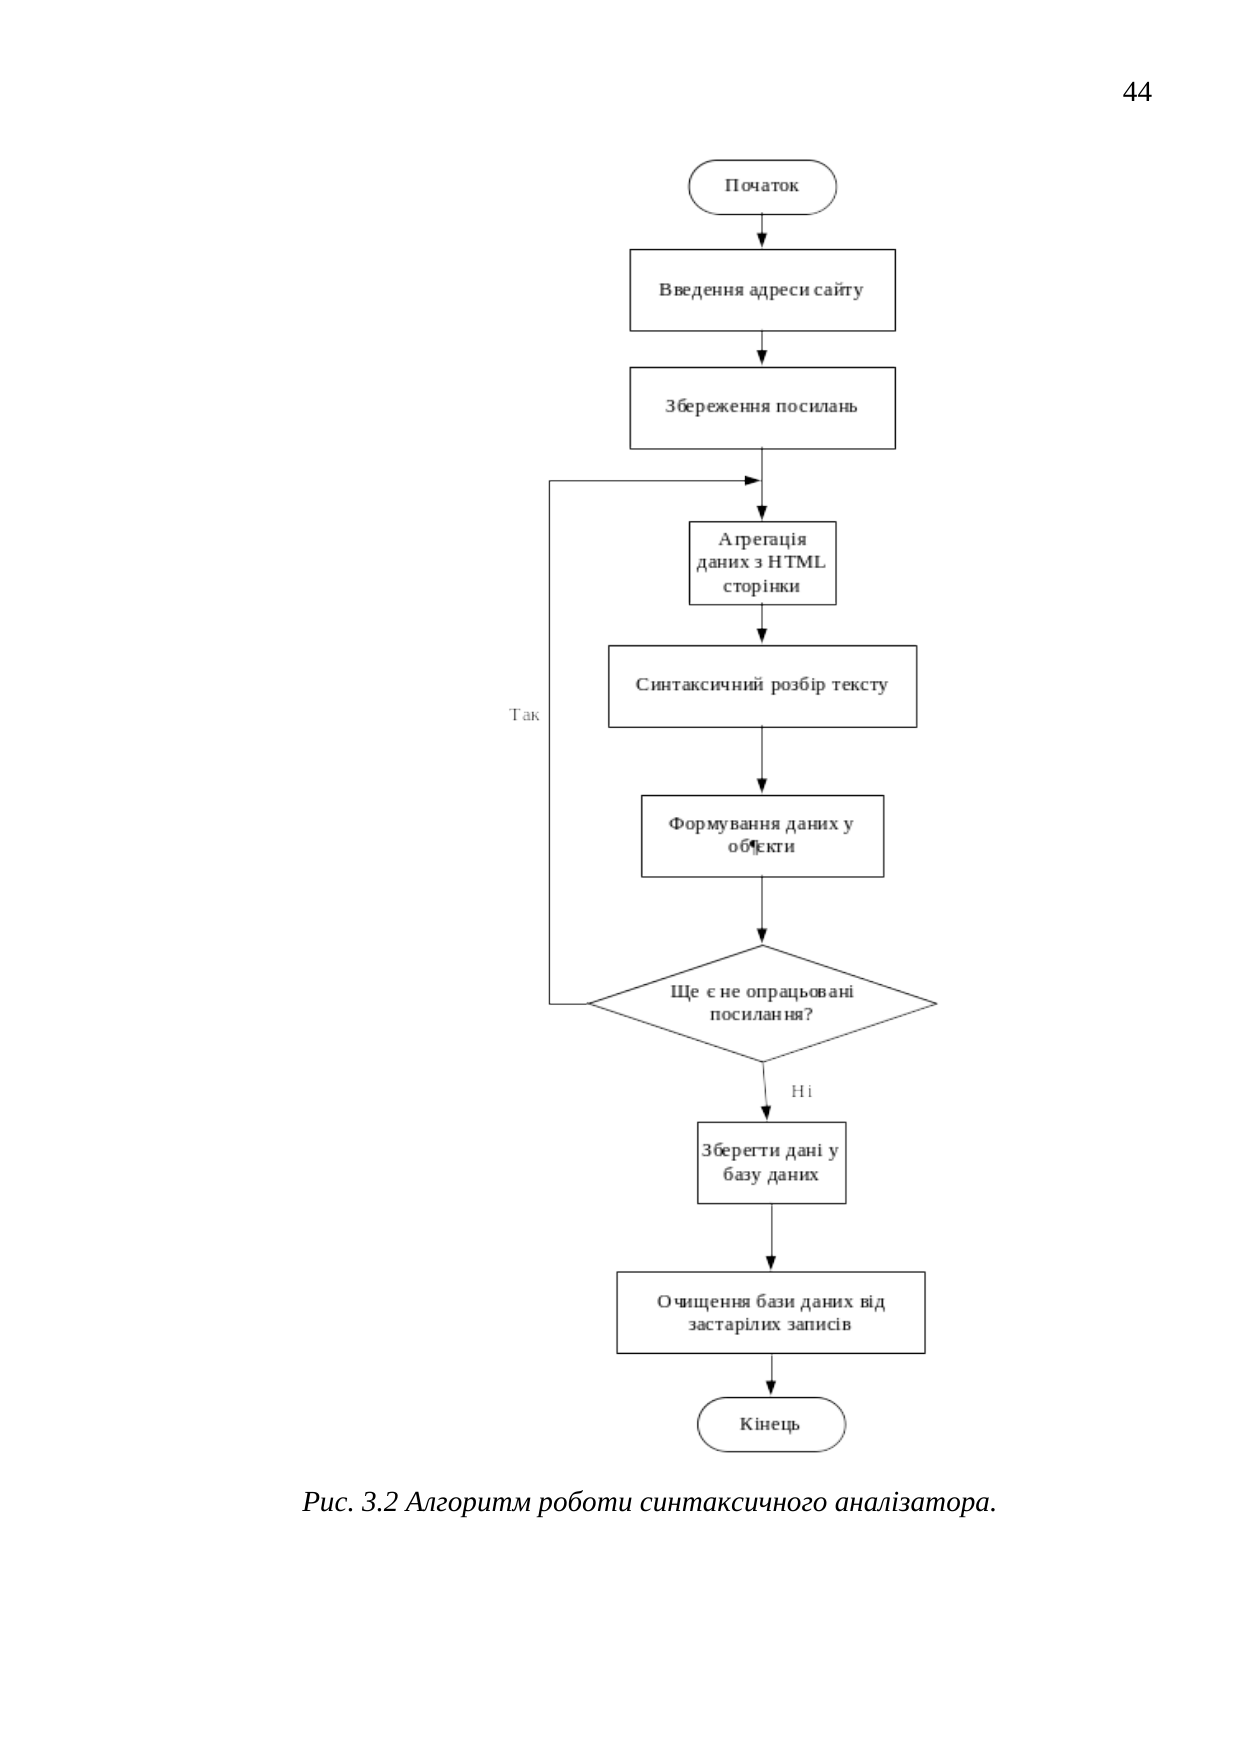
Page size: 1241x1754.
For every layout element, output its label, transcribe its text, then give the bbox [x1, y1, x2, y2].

text Рис. 3.2 Алгоритм роботи синтаксичного аналізатора. [148, 1484, 1152, 1518]
